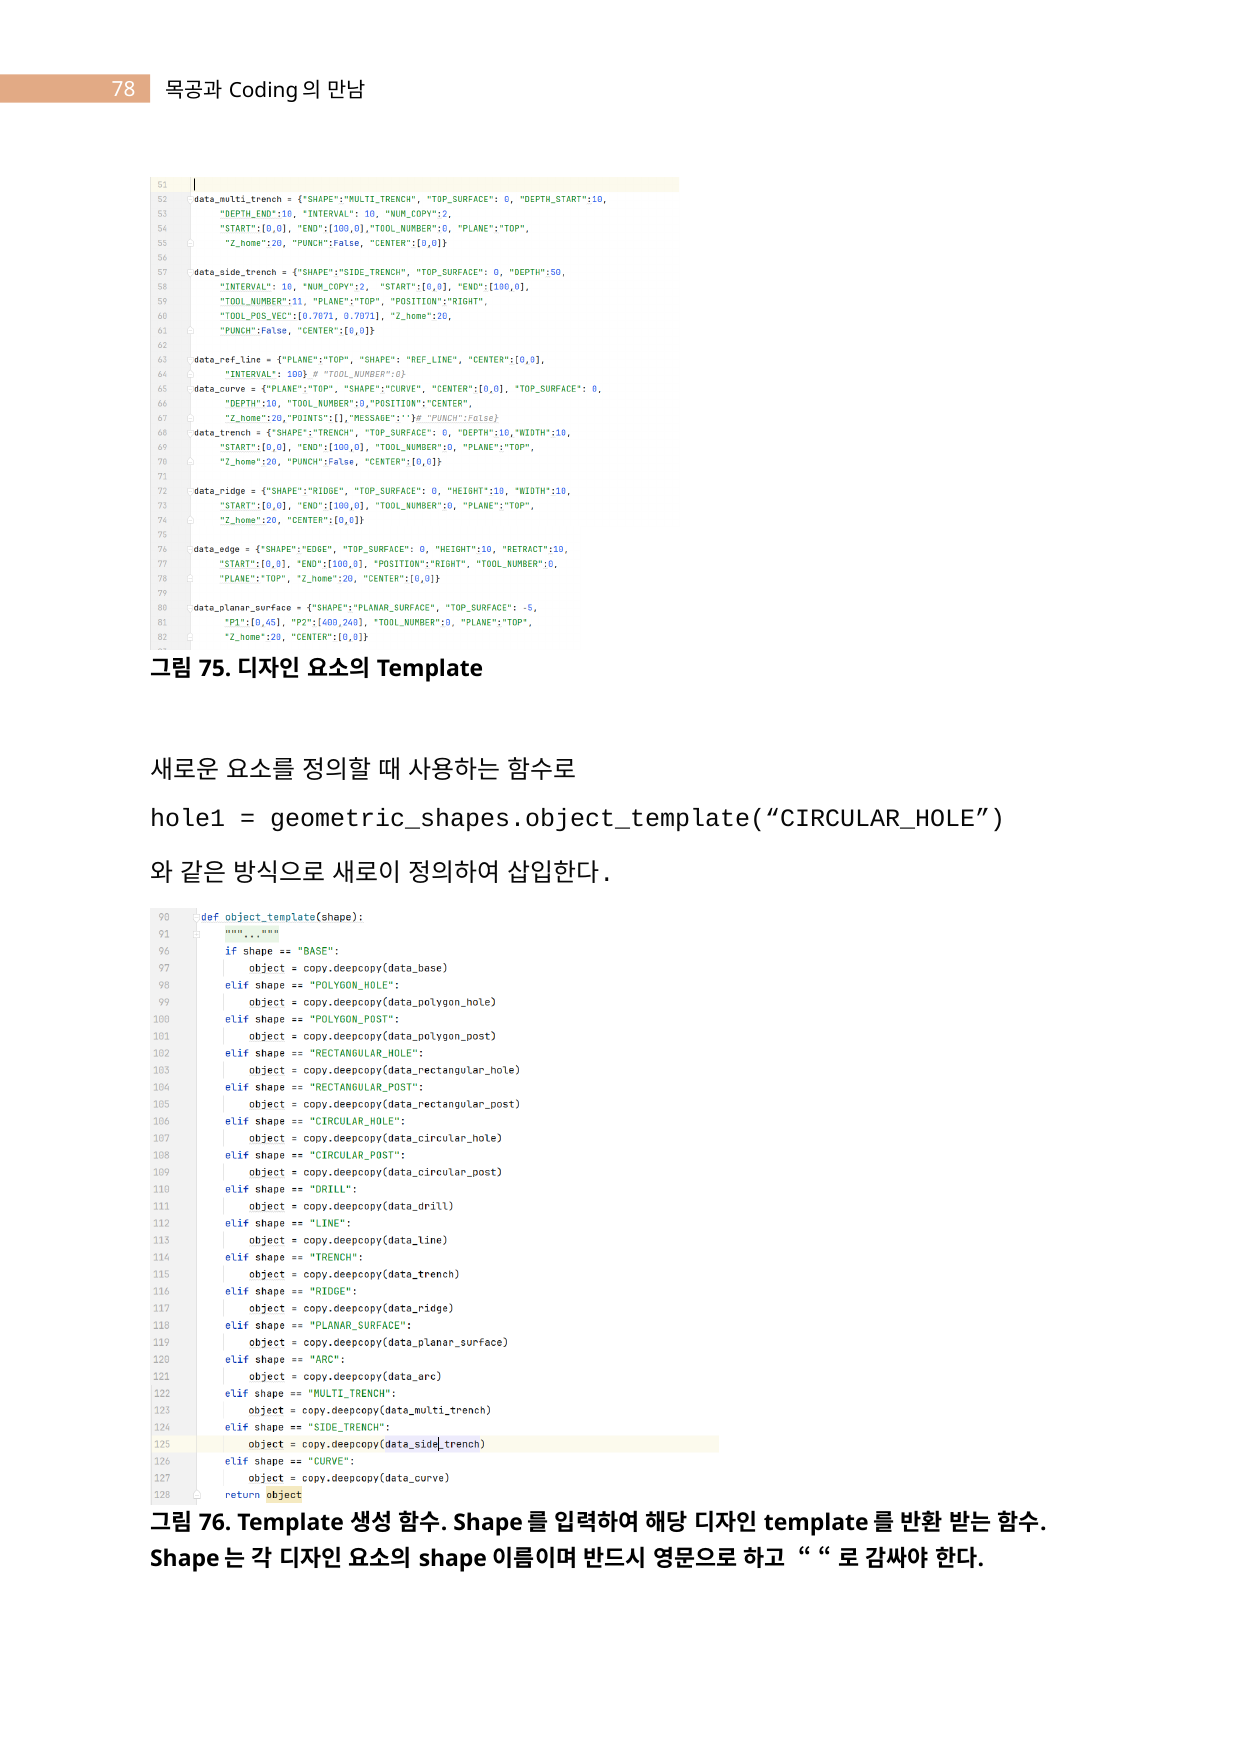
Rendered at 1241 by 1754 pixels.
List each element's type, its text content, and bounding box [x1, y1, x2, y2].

text 새로운 요소를 정의할 때 사용하는 함수로 [150, 749, 1090, 786]
text hole1 = geometric_shapes.object_template(“CIRCULAR_HOLE”) [150, 805, 1090, 833]
text 그림 75. 디자인 요소의 Template [150, 649, 1090, 683]
picture [150, 177, 680, 650]
picture [150, 908, 719, 1505]
text 와 같은 방식으로 새로이 정의하여 삽입한다. [150, 852, 1090, 889]
text 그림 76. Template 생성 함수. Shape를 입력하여 해당 디자인 template를 반환 받는 함수. Shape는 각 디자인 요소의 shape 이름이며 반드시 영문으로 하고 “ “ 로 감싸야 한다. [150, 1504, 1090, 1573]
